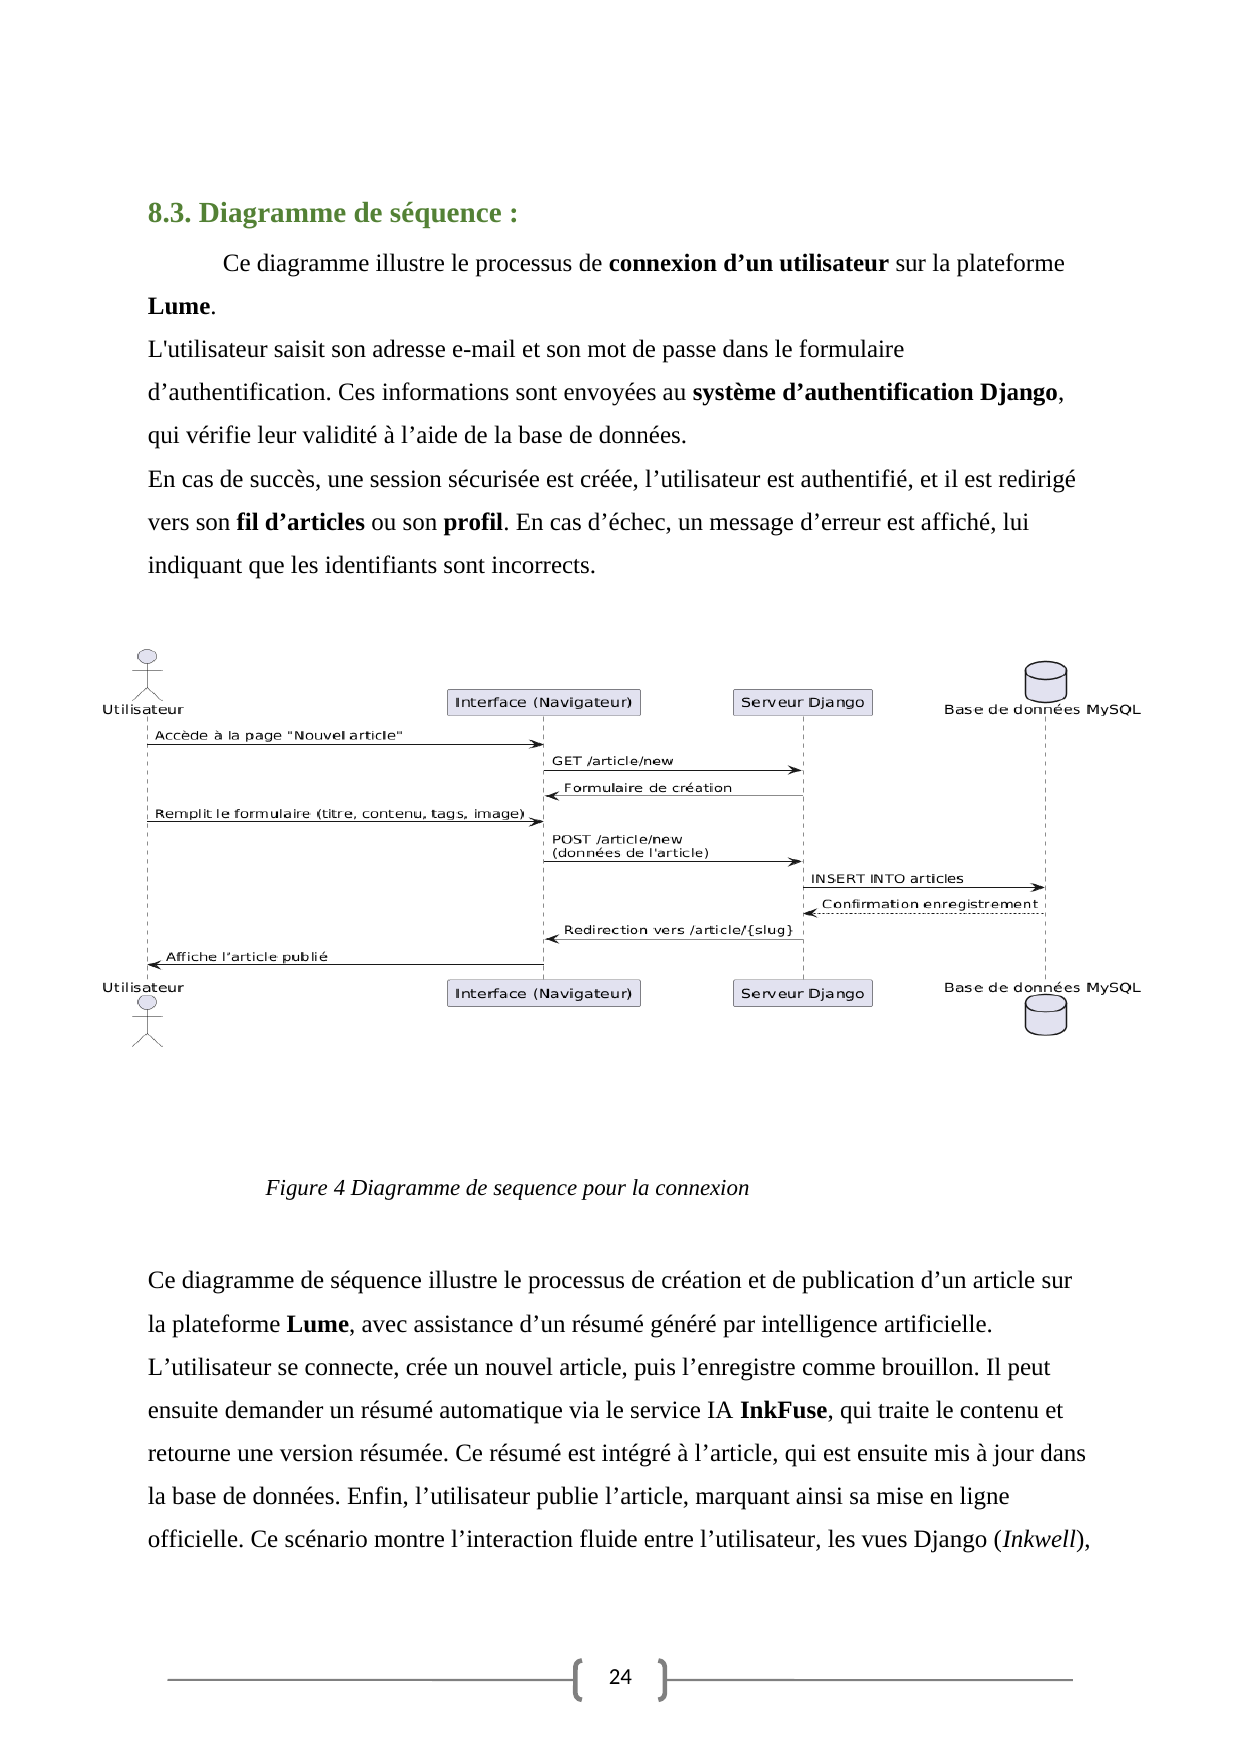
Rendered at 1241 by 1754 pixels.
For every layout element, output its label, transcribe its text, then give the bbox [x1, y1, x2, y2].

picture [97, 644, 1147, 1051]
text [148, 1266, 1093, 1553]
text Ce diagramme illustre le processus de connexion d’un utilisateur sur la plateforme Lume. L'utilisateur saisit son adresse e-mail et son mot de passe dans le formulaire d’authentification. Ces informations sont envoyées au système d’authentification Django, qui vérifie leur validité à l’aide de la base de données. En cas de succès, une session sécurisée est créée, l’utilisateur est authentifié, et il est redirigé vers son fil d’articles ou son profil. En cas d’échec, un message d’erreur est affiché, lui indiquant que les identifiants sont incorrects. [148, 248, 1093, 579]
text 8.3. Diagramme de séquence : [148, 195, 1093, 229]
